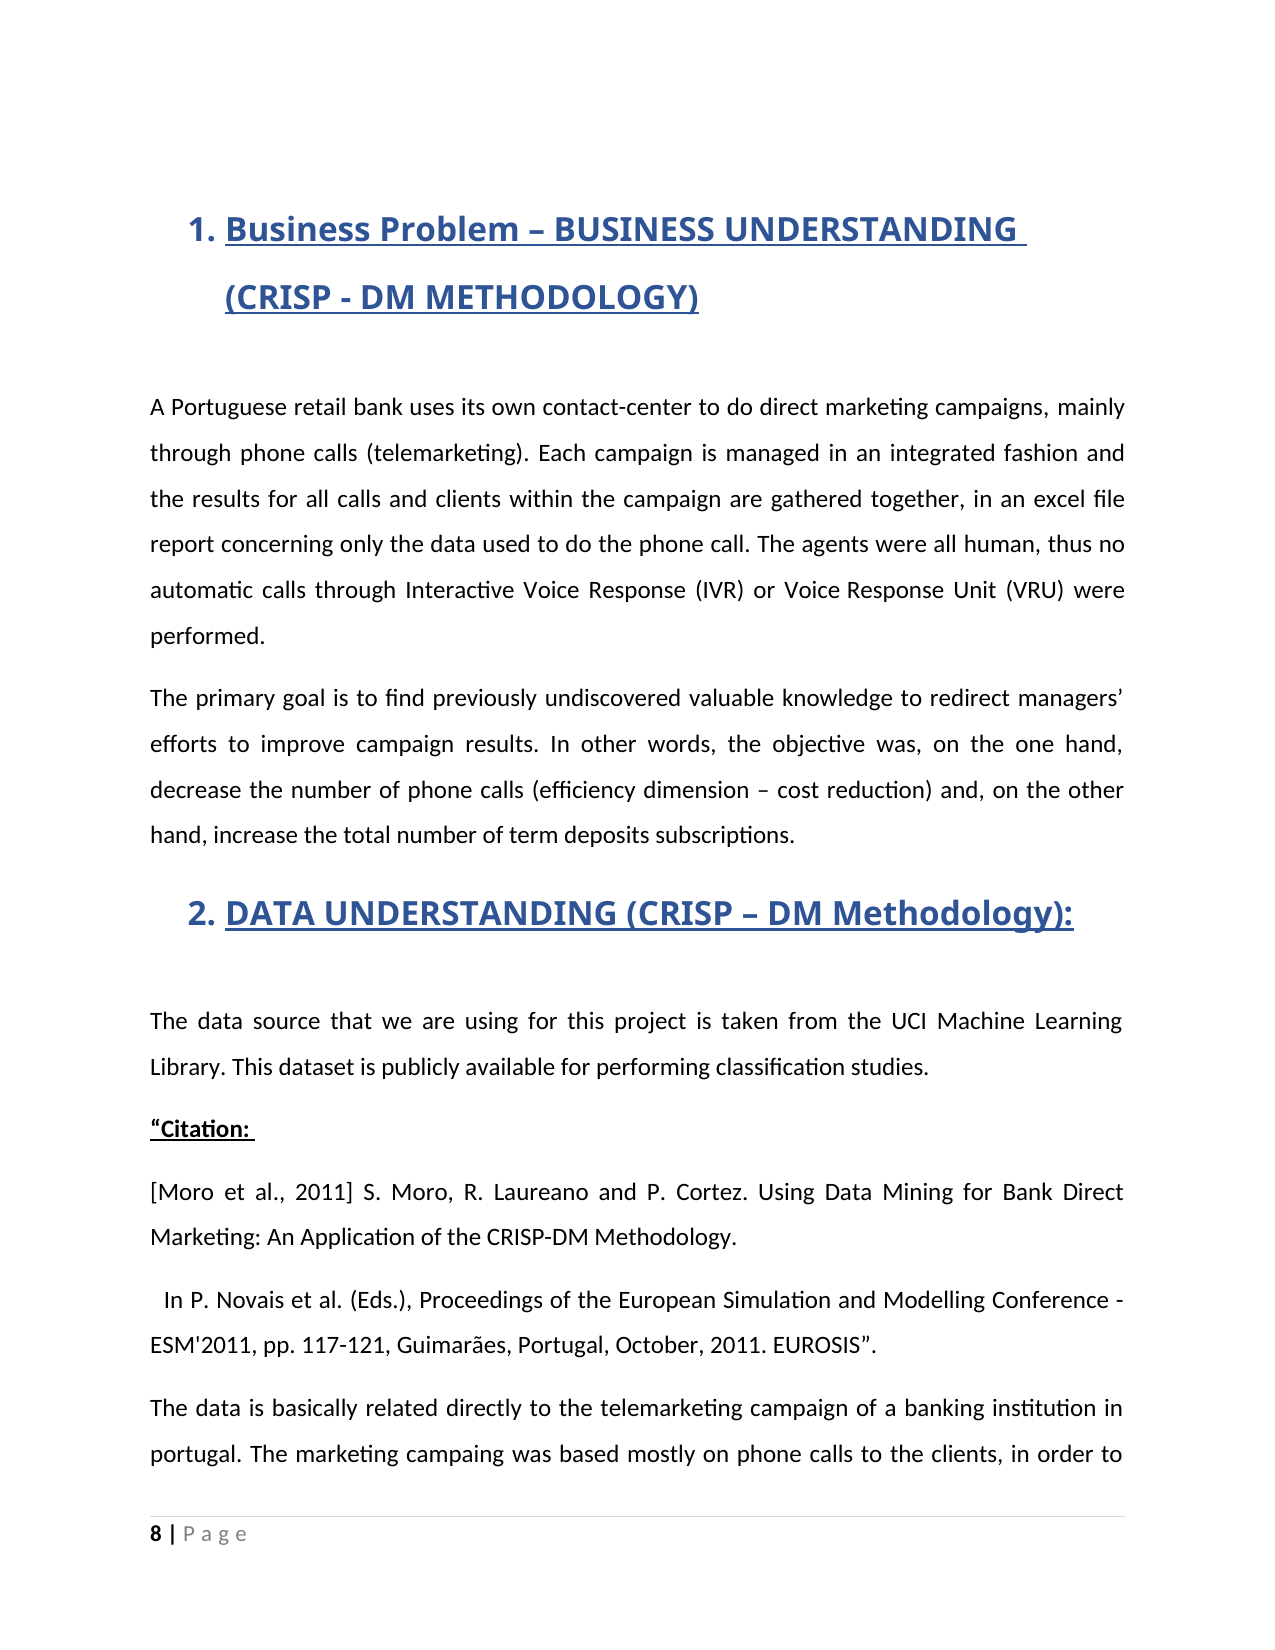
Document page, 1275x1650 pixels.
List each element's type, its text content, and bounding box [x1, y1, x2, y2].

text The data source that we are using for this project is taken from the UCI Machine Learning Library. This dataset is publicly available for performing classification studies. [150, 1005, 1125, 1081]
subtitle DATA UNDERSTANDING (CRISP – DM Methodology): [187, 890, 1125, 936]
text “Citation: [150, 1113, 1125, 1144]
text [Moro et al., 2011] S. Moro, R. Laureano and P. Cortez. Using Data Mining for Bank Direct Marketing: An Application of the CRISP-DM Methodology. [150, 1176, 1125, 1252]
text In P. Novais et al. (Eds.), Proceedings of the European Simulation and Modelling Conference - ESM'2011, pp. 117-121, Guimarães, Portugal, October, 2011. EUROSIS”. [150, 1284, 1125, 1360]
subtitle Business Problem – BUSINESS UNDERSTANDING (CRISP - DM METHODOLOGY) [187, 205, 1125, 319]
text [150, 1392, 1125, 1468]
text The primary goal is to find previously undiscovered valuable knowledge to redirect managers’ efforts to improve campaign results. In other words, the objective was, on the one hand, decrease the number of phone calls (efficiency dimension – cost reduction) and, on the other hand, increase the total number of term deposits subscriptions. [150, 682, 1125, 850]
text A Portuguese retail bank uses its own contact-center to do direct marketing campaigns, mainly through phone calls (telemarketing). Each campaign is managed in an integrated fashion and the results for all calls and clients within the campaign are gathered together, in an excel file report concerning only the data used to do the phone call. The agents were all human, thus no automatic calls through Interactive Voice Response (IVR) or Voice Response Unit (VRU) were performed. [150, 391, 1125, 650]
